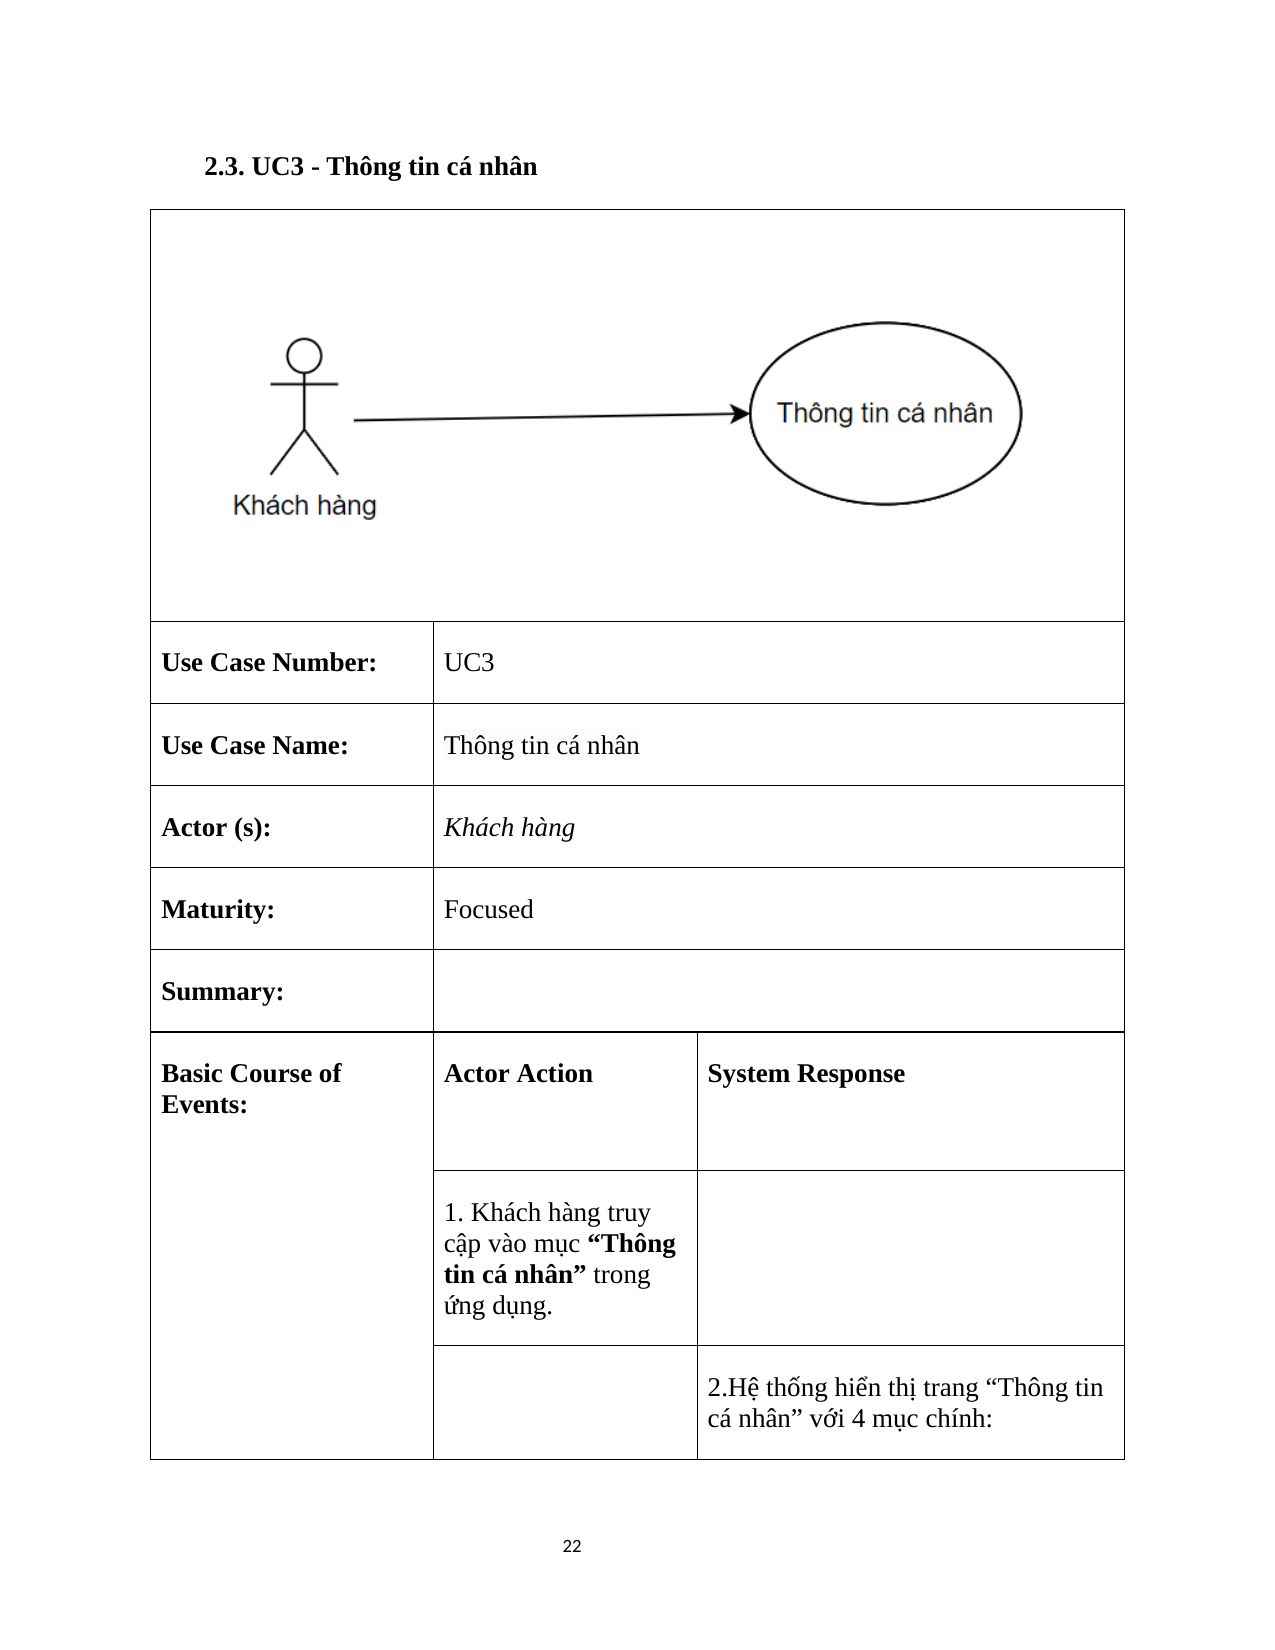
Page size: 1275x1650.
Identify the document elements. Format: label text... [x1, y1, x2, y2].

text 2.3. UC3 - Thông tin cá nhân [204, 150, 1125, 181]
table_cell Maturity: [151, 868, 433, 949]
table_cell 1. Khách hàng truy cập vào mục “Thông tin cá nhân” trong ứng dụng. [434, 1171, 697, 1345]
table_cell [698, 1171, 1124, 1345]
table_cell System Response [698, 1033, 1124, 1170]
table_cell [434, 950, 1124, 1031]
table_cell Summary: [151, 950, 433, 1031]
table_cell Actor (s): [151, 786, 433, 867]
table_cell UC3 [434, 622, 1124, 703]
picture [161, 234, 1080, 596]
table_cell Use Case Number: [151, 622, 433, 703]
table_cell Basic Course of Events: [151, 1033, 433, 1459]
table_cell Thông tin cá nhân [434, 704, 1124, 785]
table_cell Use Case Name: [151, 704, 433, 785]
table_cell Khách hàng [434, 786, 1124, 867]
table_header [151, 210, 1124, 621]
table_cell Focused [434, 868, 1124, 949]
table_cell [434, 1346, 697, 1459]
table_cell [698, 1346, 1124, 1459]
table_cell Actor Action [434, 1033, 697, 1170]
